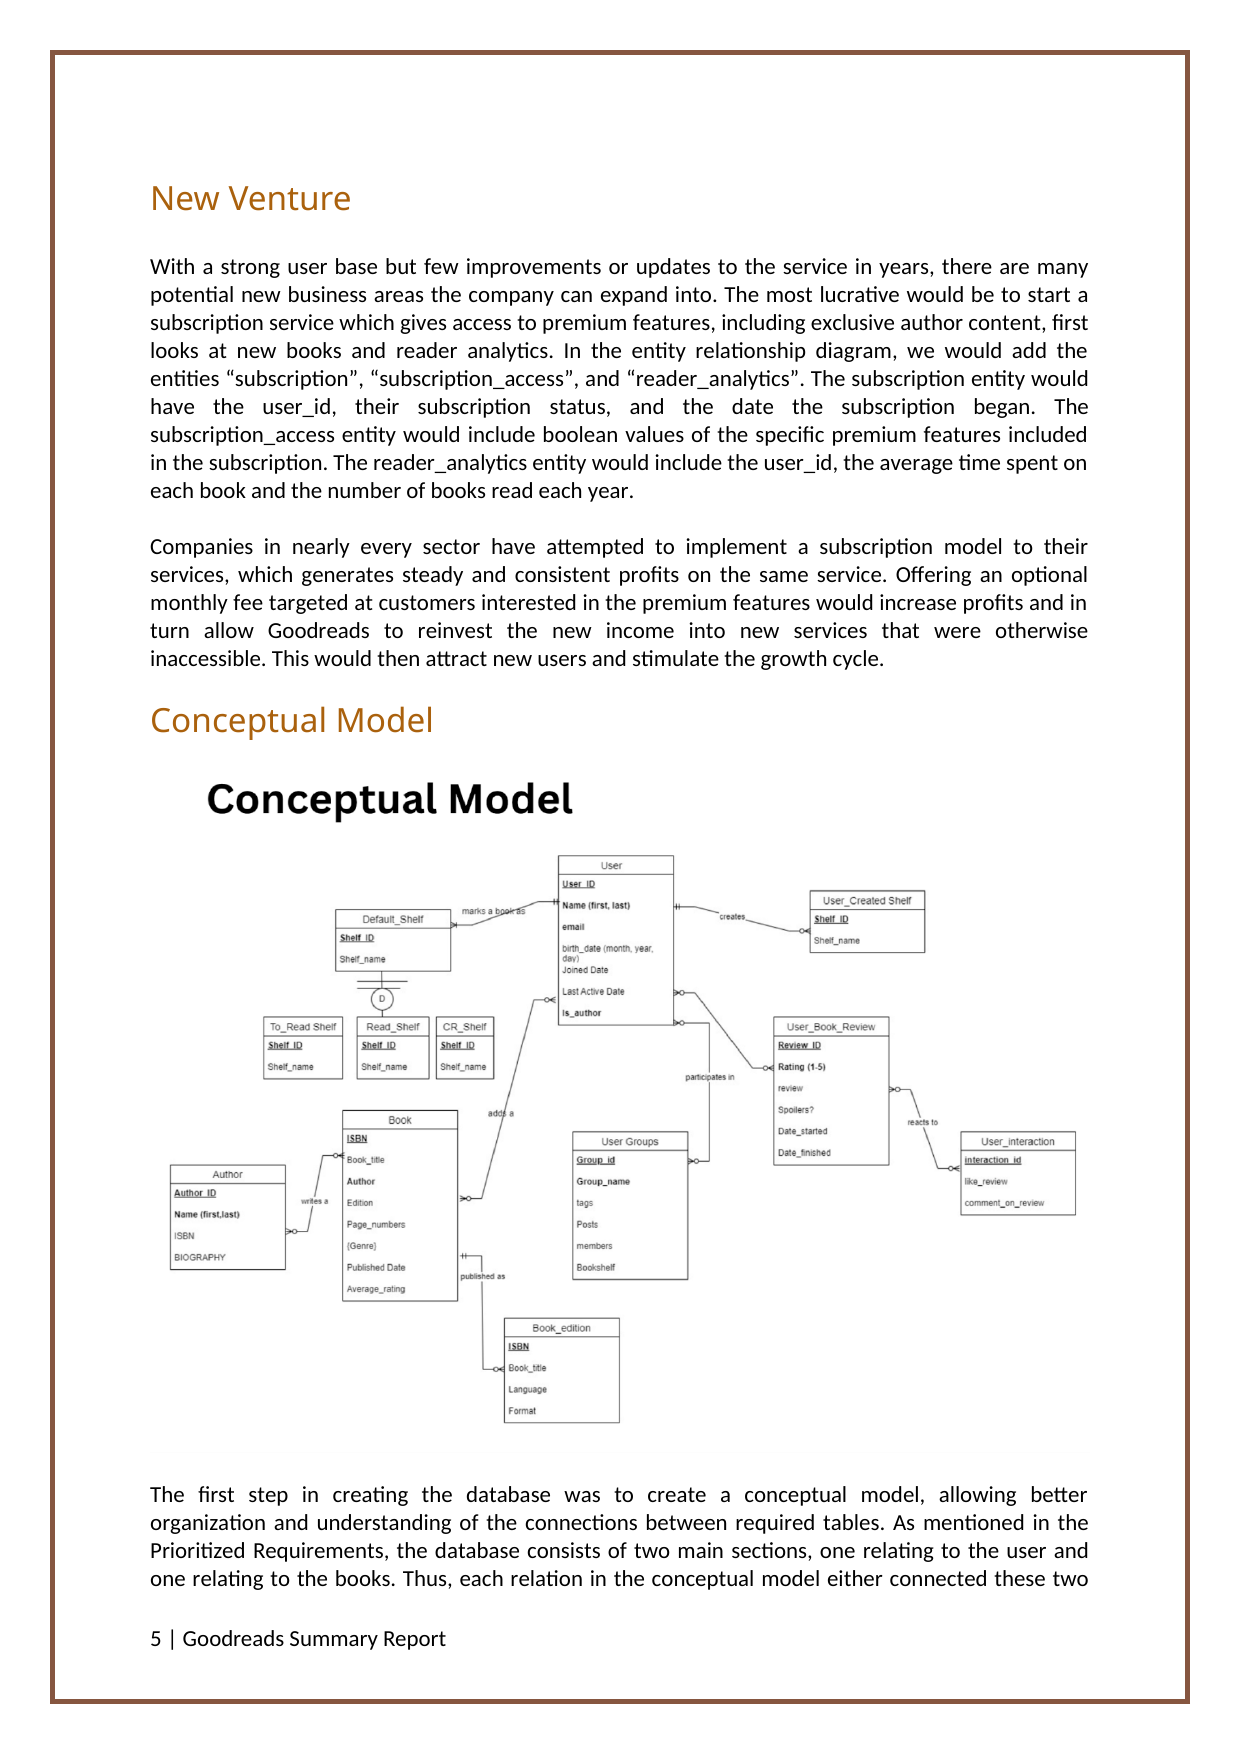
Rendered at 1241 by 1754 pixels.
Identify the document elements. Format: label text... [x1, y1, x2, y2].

subtitle Conceptual Model [150, 697, 1090, 743]
text Companies in nearly every sector have attempted to implement a subscription model to their services, which generates steady and consistent profits on the same service. Offering an optional monthly fee targeted at customers interested in the premium features would increase profits and in turn allow Goodreads to reinvest the new income into new services that were otherwise inaccessible. This would then attract new users and stimulate the growth cycle. [150, 532, 1090, 672]
text With a strong user base but few improvements or updates to the service in years, there are many potential new business areas the company can expand into. The most lucrative would be to start a subscription service which gives access to premium features, including exclusive author content, first looks at new books and reader analytics. In the entity relationship diagram, we would add the entities “subscription”, “subscription_access”, and “reader_analytics”. The subscription entity would have the user_id, their subscription status, and the date the subscription began. The subscription_access entity would include boolean values of the specific premium features included in the subscription. The reader_analytics entity would include the user_id, the average time spent on each book and the number of books read each year. [150, 252, 1090, 504]
subtitle New Venture [150, 175, 1090, 220]
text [150, 1480, 1090, 1592]
picture [150, 746, 1091, 1453]
